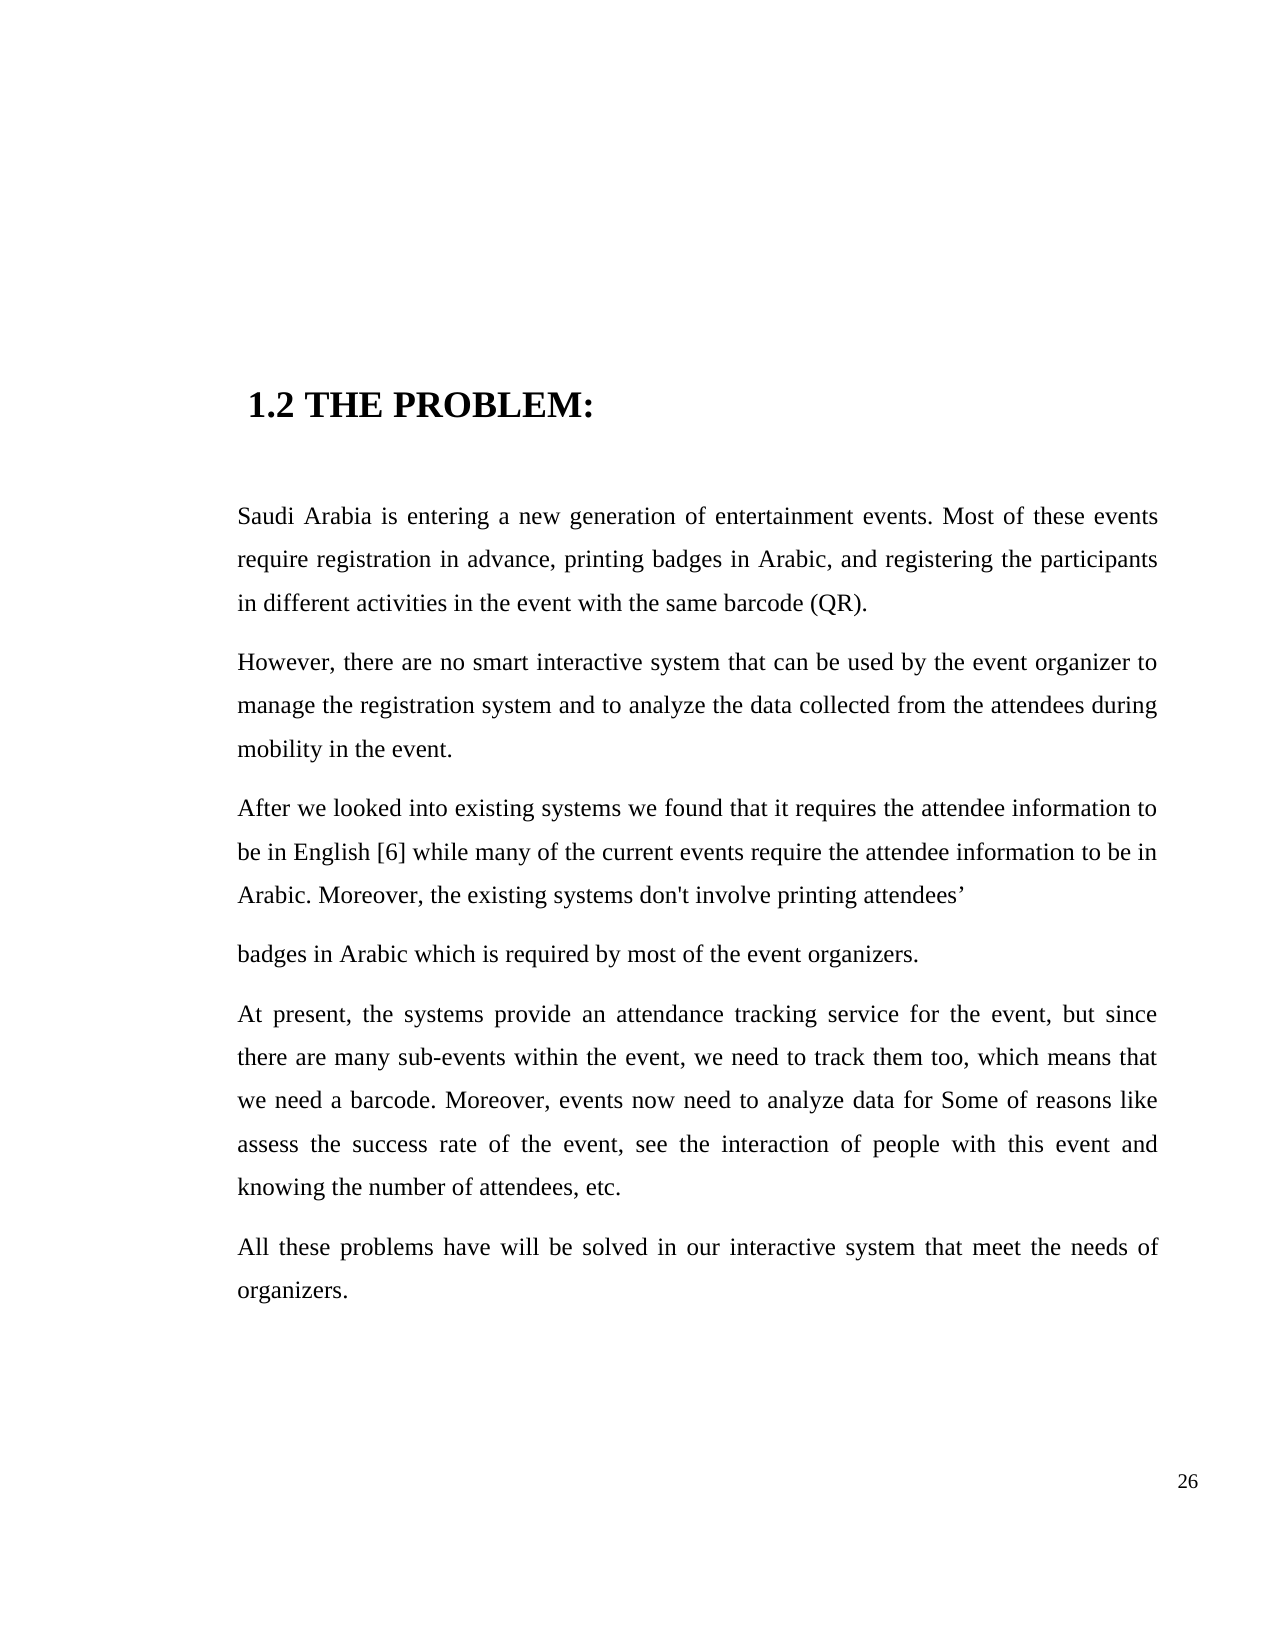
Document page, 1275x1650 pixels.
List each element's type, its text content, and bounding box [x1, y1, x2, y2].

text badges in Arabic which is required by most of the event organizers. [237, 939, 1160, 968]
text All these problems have will be solved in our interactive system that meet the needs of organizers. [237, 1232, 1160, 1303]
text 1.2 THE PROBLEM: [181, 385, 1203, 425]
text Saudi Arabia is entering a new generation of entertainment events. Most of these events require registration in advance, printing badges in Arabic, and registering the participants in different activities in the event with the same barcode (QR). [237, 501, 1160, 616]
text However, there are no smart interactive system that can be used by the event organizer to manage the registration system and to analyze the data collected from the attendees during mobility in the event. [237, 647, 1160, 762]
text After we looked into existing systems we found that it requires the attendee information to be in English [6] while many of the current events require the attendee information to be in Arabic. Moreover, the existing systems don't involve printing attendees’ [237, 793, 1160, 908]
text At present, the systems provide an attendance tracking service for the event, but since there are many sub-events within the event, we need to track them too, which means that we need a barcode. Moreover, events now need to analyze data for Some of reasons like assess the success rate of the event, see the interaction of people with this event and knowing the number of attendees, etc. [237, 999, 1160, 1201]
